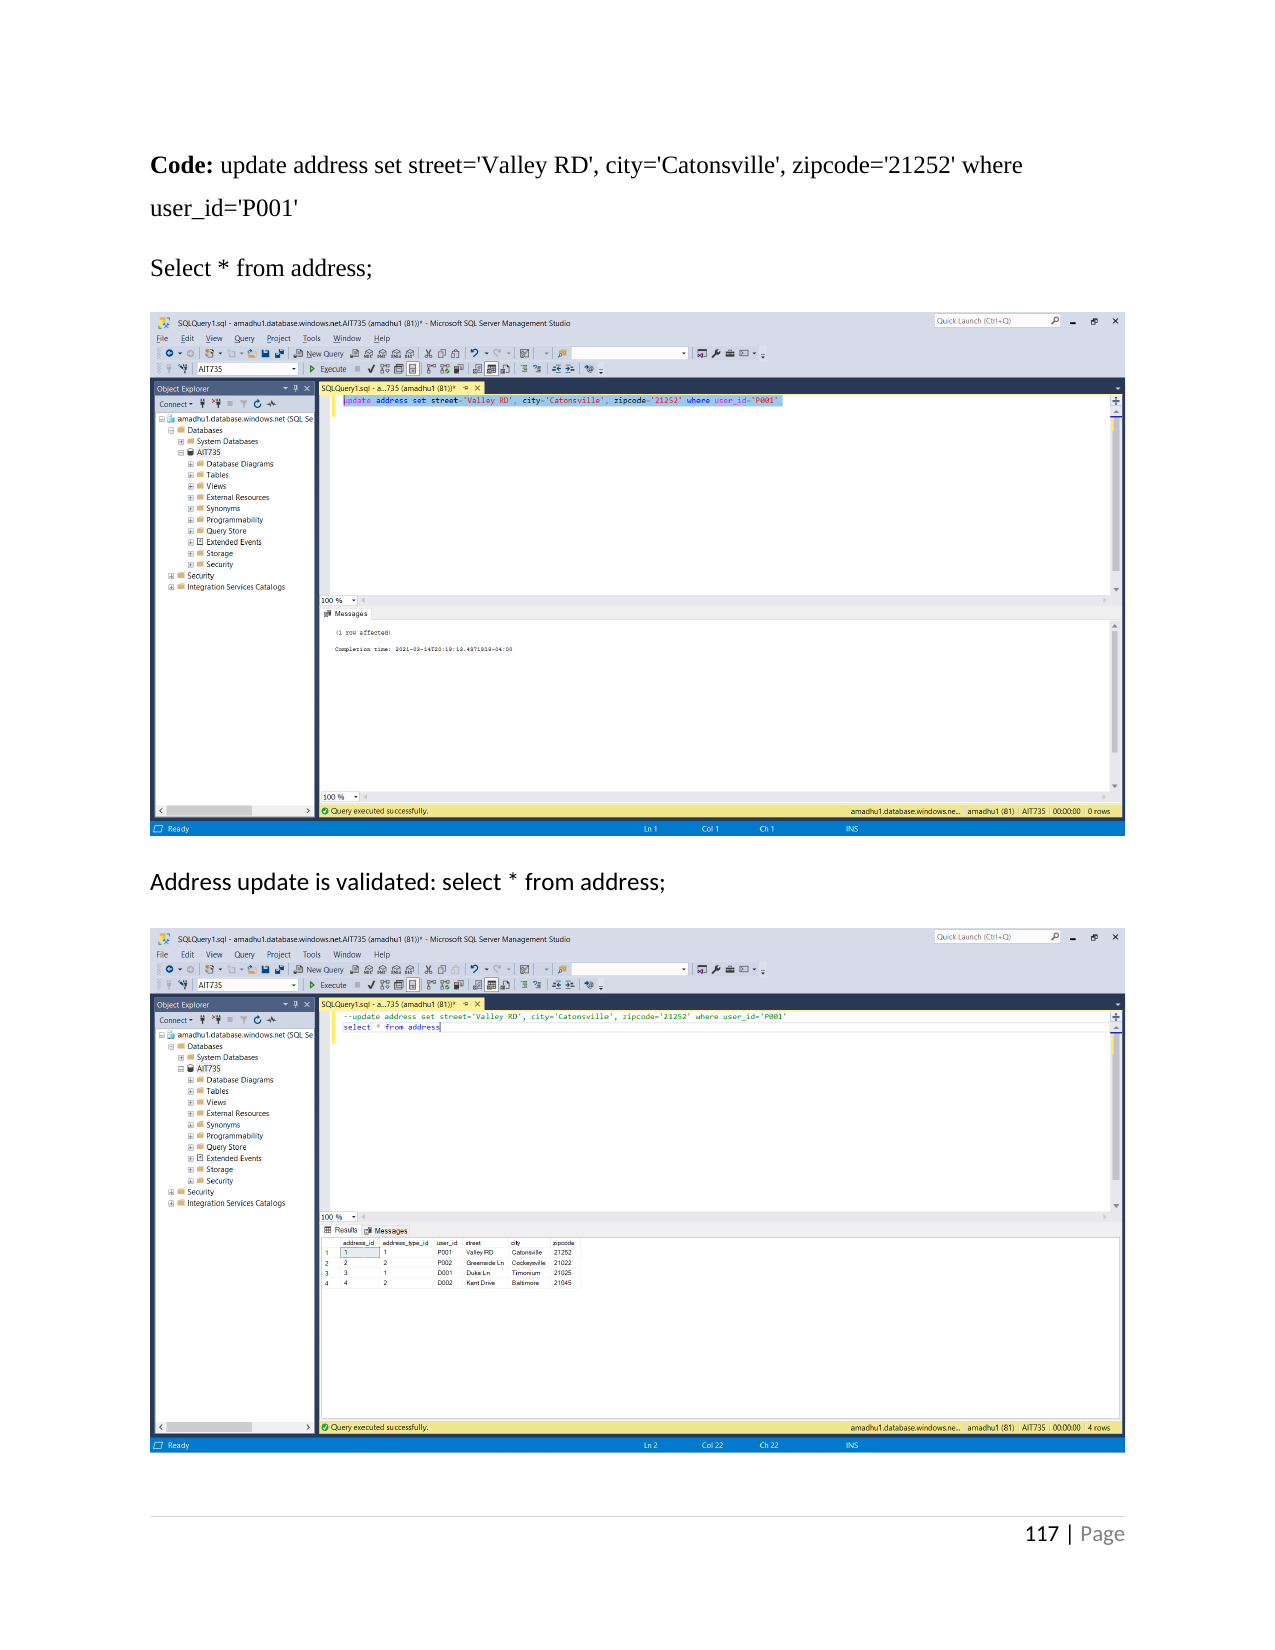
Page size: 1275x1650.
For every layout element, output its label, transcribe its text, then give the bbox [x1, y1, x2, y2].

picture [150, 312, 1125, 836]
picture [150, 928, 1125, 1453]
text Select * from address; [150, 253, 1125, 282]
text Code: update address set street='Valley RD', city='Catonsville', zipcode='21252' where user_id='P001' [150, 150, 1125, 222]
text Address update is validated: select * from address; [150, 866, 1125, 897]
